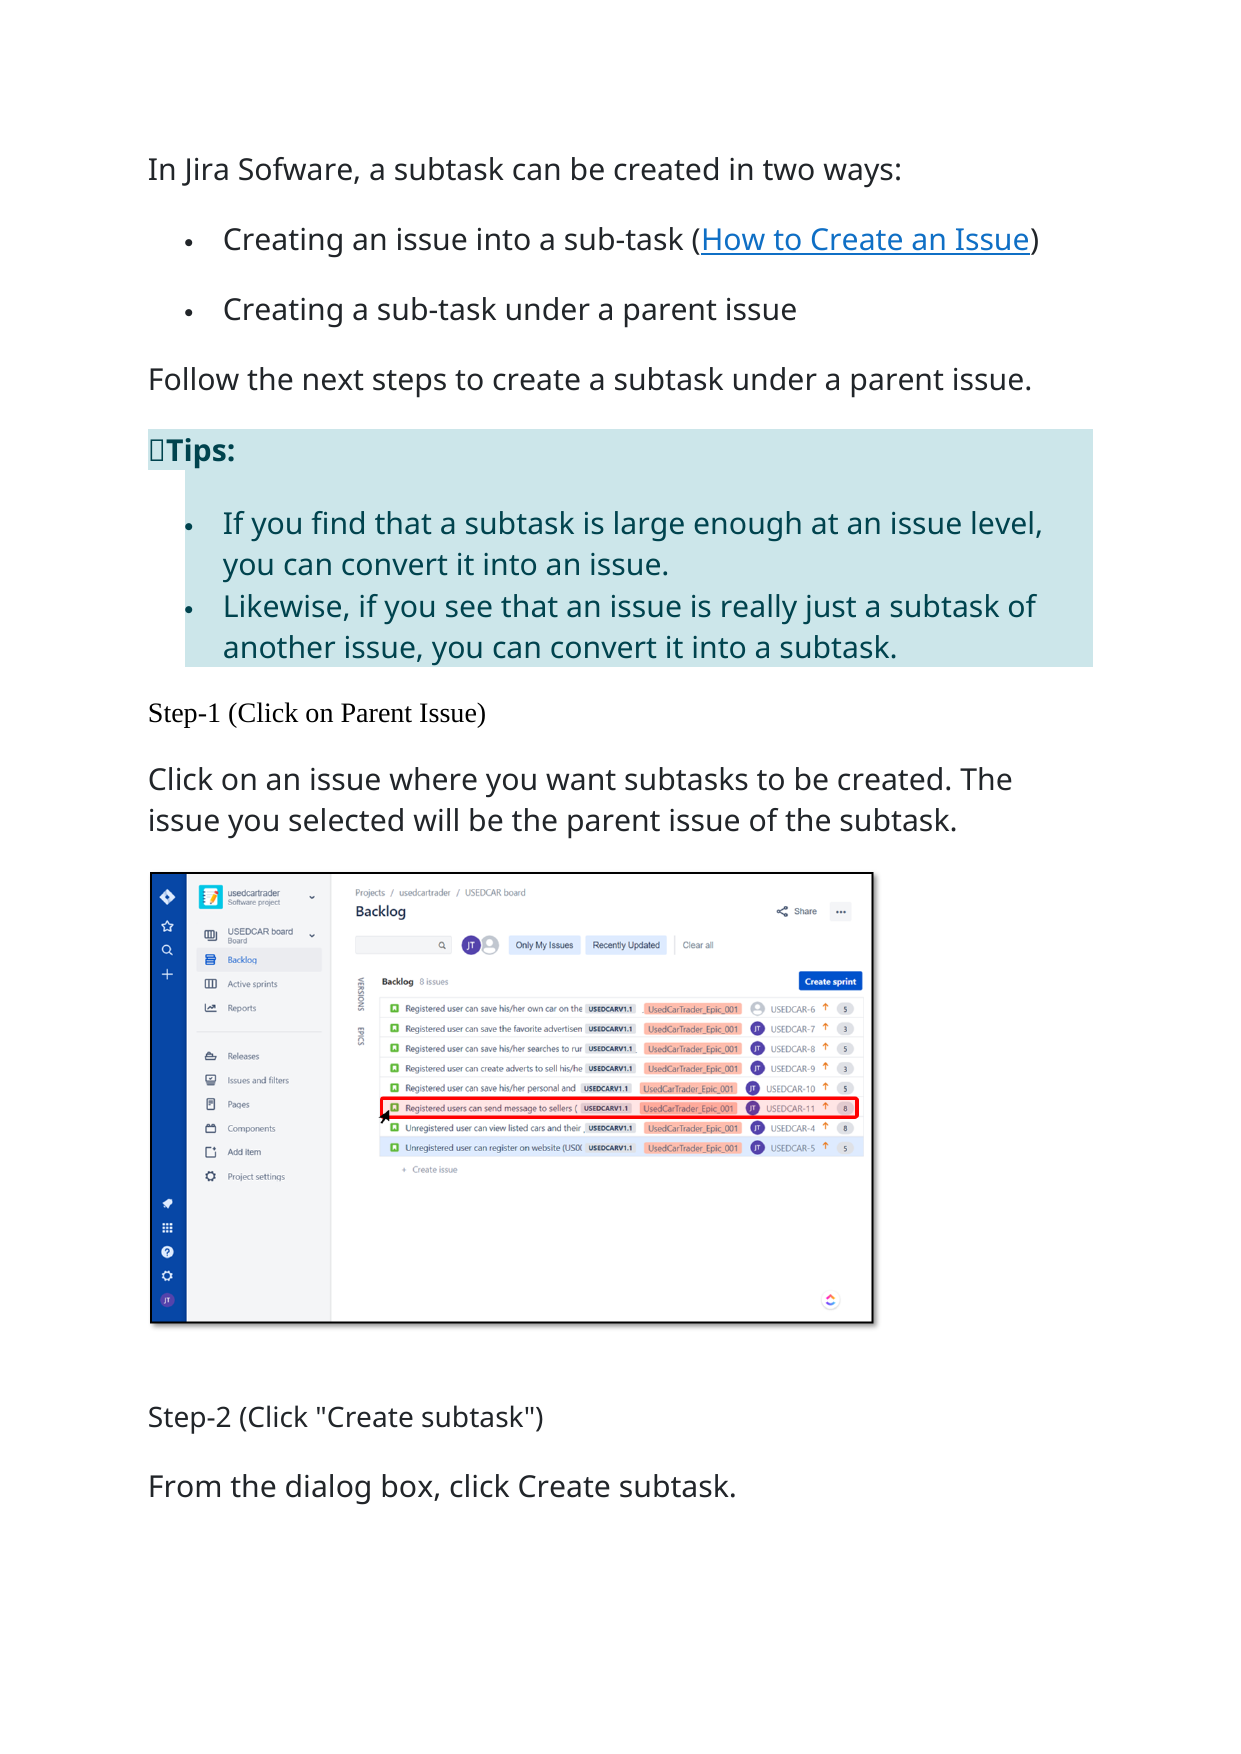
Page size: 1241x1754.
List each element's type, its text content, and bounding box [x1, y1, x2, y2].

list If you find that a subtask is large enough at an issue level, you can convert it into an issue. [185, 502, 1093, 585]
text In Jira Sofware, a subtask can be created in two ways: [148, 148, 1093, 189]
text 💡Tips: [148, 429, 1093, 470]
subtitle Step-1 (Click on Parent Issue) [148, 696, 1093, 728]
picture [147, 869, 882, 1332]
list Likewise, if you see that an issue is really just a subtask of another issue, you can convert it into a subtask. [185, 585, 1093, 667]
text Follow the next steps to create a subtask under a parent issue. [148, 358, 1093, 400]
text From the dialog box, click Create subtask. [148, 1465, 1093, 1506]
list Creating a sub-task under a parent issue [185, 288, 1093, 329]
text Click on an issue where you want subtasks to be created. The issue you selected will be the parent issue of the subtask. [148, 758, 1093, 840]
list Creating an issue into a sub-task (How to Create an Issue) [185, 218, 1093, 259]
subtitle Step-2 (Click "Create subtask") [148, 1398, 1093, 1436]
